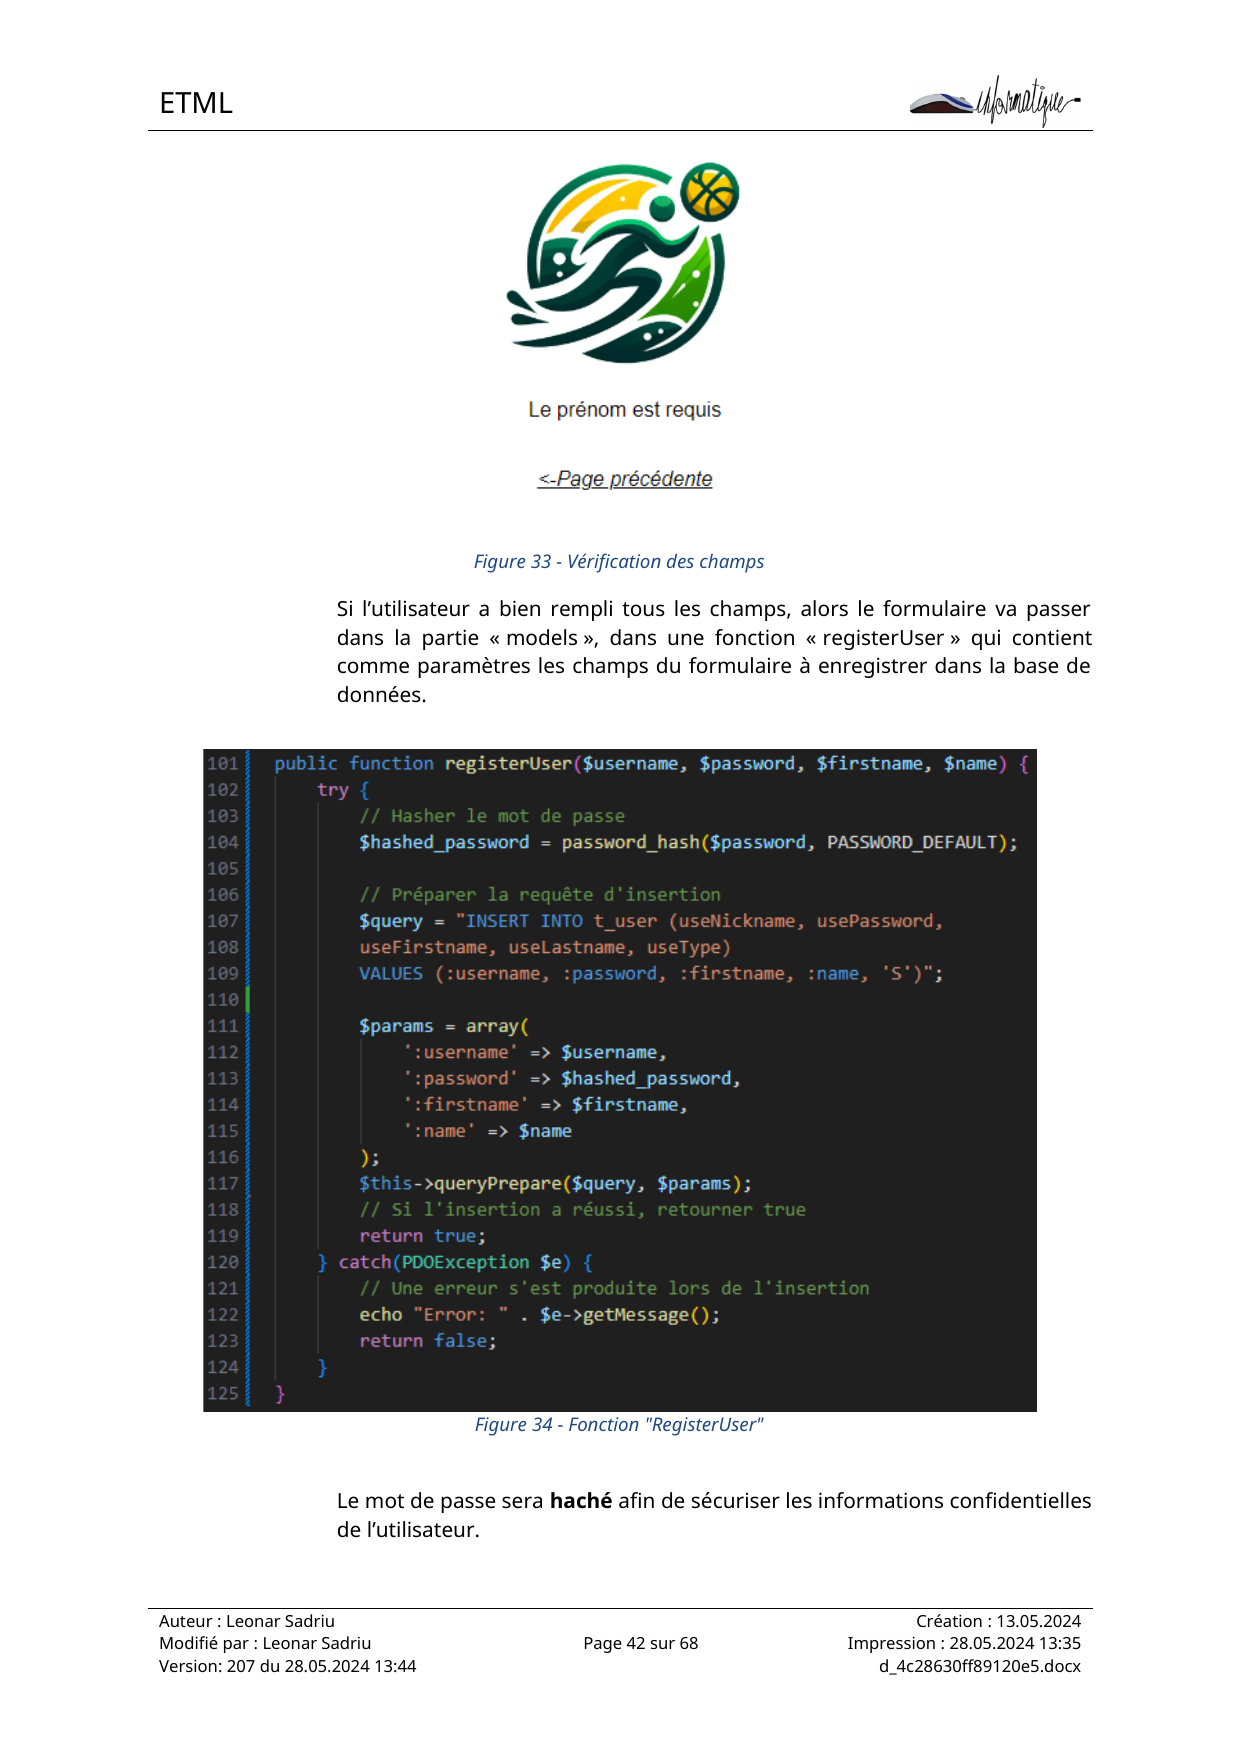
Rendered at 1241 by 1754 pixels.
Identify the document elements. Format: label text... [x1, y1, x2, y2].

picture [909, 75, 1082, 128]
picture [462, 159, 779, 549]
picture [203, 749, 1037, 1412]
text Le mot de passe sera haché afin de sécuriser les informations confidentielles de l’utilisateur. [337, 1487, 1092, 1543]
text Si l’utilisateur a bien rempli tous les champs, alors le formulaire va passer dans la partie « models », dans une fonction « registerUser » qui contient comme paramètres les champs du formulaire à enregistrer dans la base de données. [337, 594, 1092, 708]
